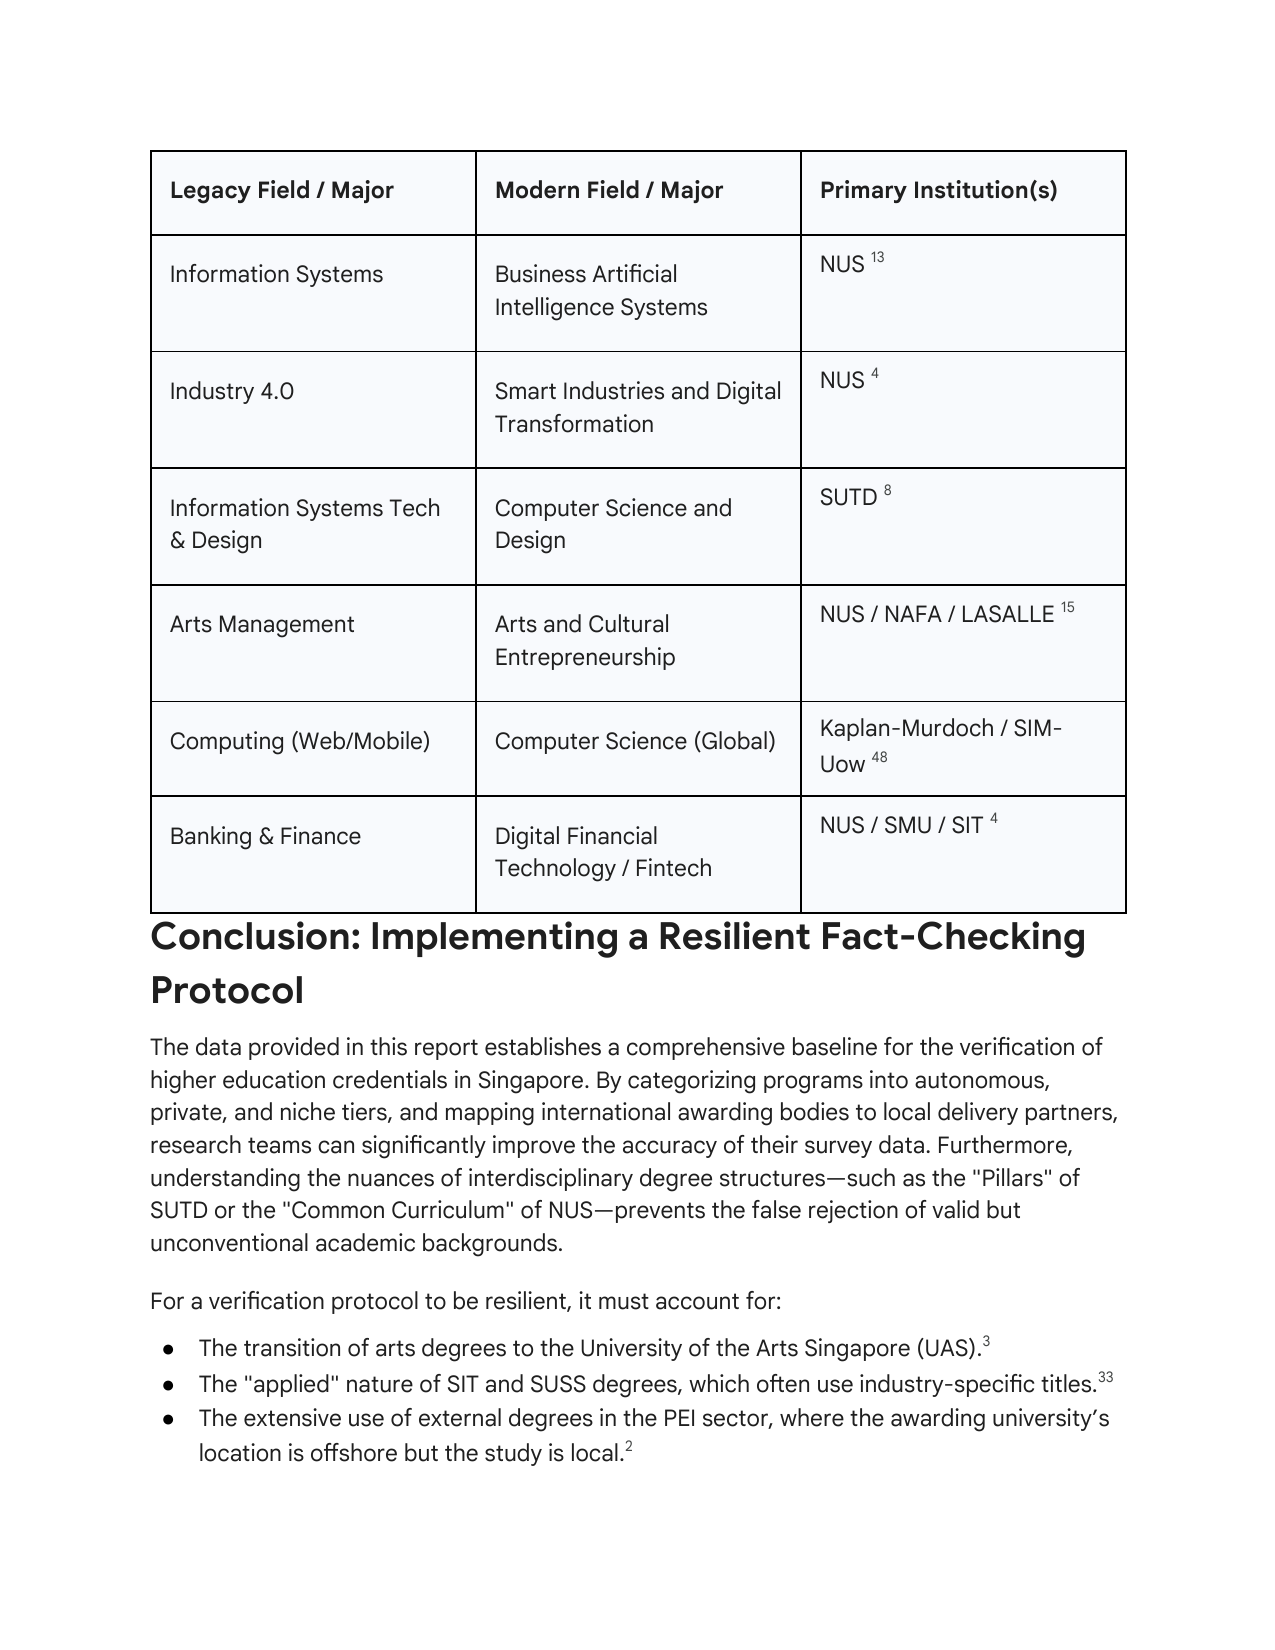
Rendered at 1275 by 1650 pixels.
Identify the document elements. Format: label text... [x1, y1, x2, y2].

table_cell NUS 4 [802, 352, 1125, 467]
table_cell SUTD 8 [802, 469, 1125, 584]
subtitle Conclusion: Implementing a Resilient Fact-Checking Protocol [150, 914, 1125, 1014]
table_header Primary Institution(s) [802, 152, 1125, 234]
table_cell Computer Science and Design [477, 469, 800, 584]
table_cell Arts Management [152, 586, 475, 701]
table_cell Computer Science (Global) [477, 702, 800, 795]
table_header Legacy Field / Major [152, 152, 475, 234]
table_cell Kaplan-Murdoch / SIM-Uow 48 [802, 702, 1125, 795]
table_cell Business Artificial Intelligence Systems [477, 236, 800, 351]
text The data provided in this report establishes a comprehensive baseline for the verification of higher education credentials in Singapore. By categorizing programs into autonomous, private, and niche tiers, and mapping international awarding bodies to local delivery partners, research teams can significantly improve the accuracy of their survey data. Furthermore, understanding the nuances of interdisciplinary degree structures—such as the "Pillars" of SUTD or the "Common Curriculum" of NUS—prevents the false rejection of valid but unconventional academic backgrounds. [150, 1033, 1125, 1258]
table_cell Information Systems [152, 236, 475, 351]
text For a verification protocol to be resilient, it must account for: [150, 1287, 1125, 1316]
table_cell Industry 4.0 [152, 352, 475, 467]
table_cell NUS 13 [802, 236, 1125, 351]
table_cell Banking & Finance [152, 797, 475, 912]
table_cell NUS / SMU / SIT 4 [802, 797, 1125, 912]
list The transition of arts degrees to the University of the Arts Singapore (UAS).3 [161, 1332, 1125, 1364]
table_cell Smart Industries and Digital Transformation [477, 352, 800, 467]
table_cell Computing (Web/Mobile) [152, 702, 475, 795]
list The extensive use of external degrees in the PEI sector, where the awarding university’s location is offshore but the study is local.2 [161, 1404, 1125, 1468]
table_cell Digital Financial Technology / Fintech [477, 797, 800, 912]
table_cell Arts and Cultural Entrepreneurship [477, 586, 800, 701]
table_header Modern Field / Major [477, 152, 800, 234]
table_cell Information Systems Tech & Design [152, 469, 475, 584]
table_cell NUS / NAFA / LASALLE 15 [802, 586, 1125, 701]
list The "applied" nature of SIT and SUSS degrees, which often use industry-specific titles.33 [161, 1368, 1125, 1399]
